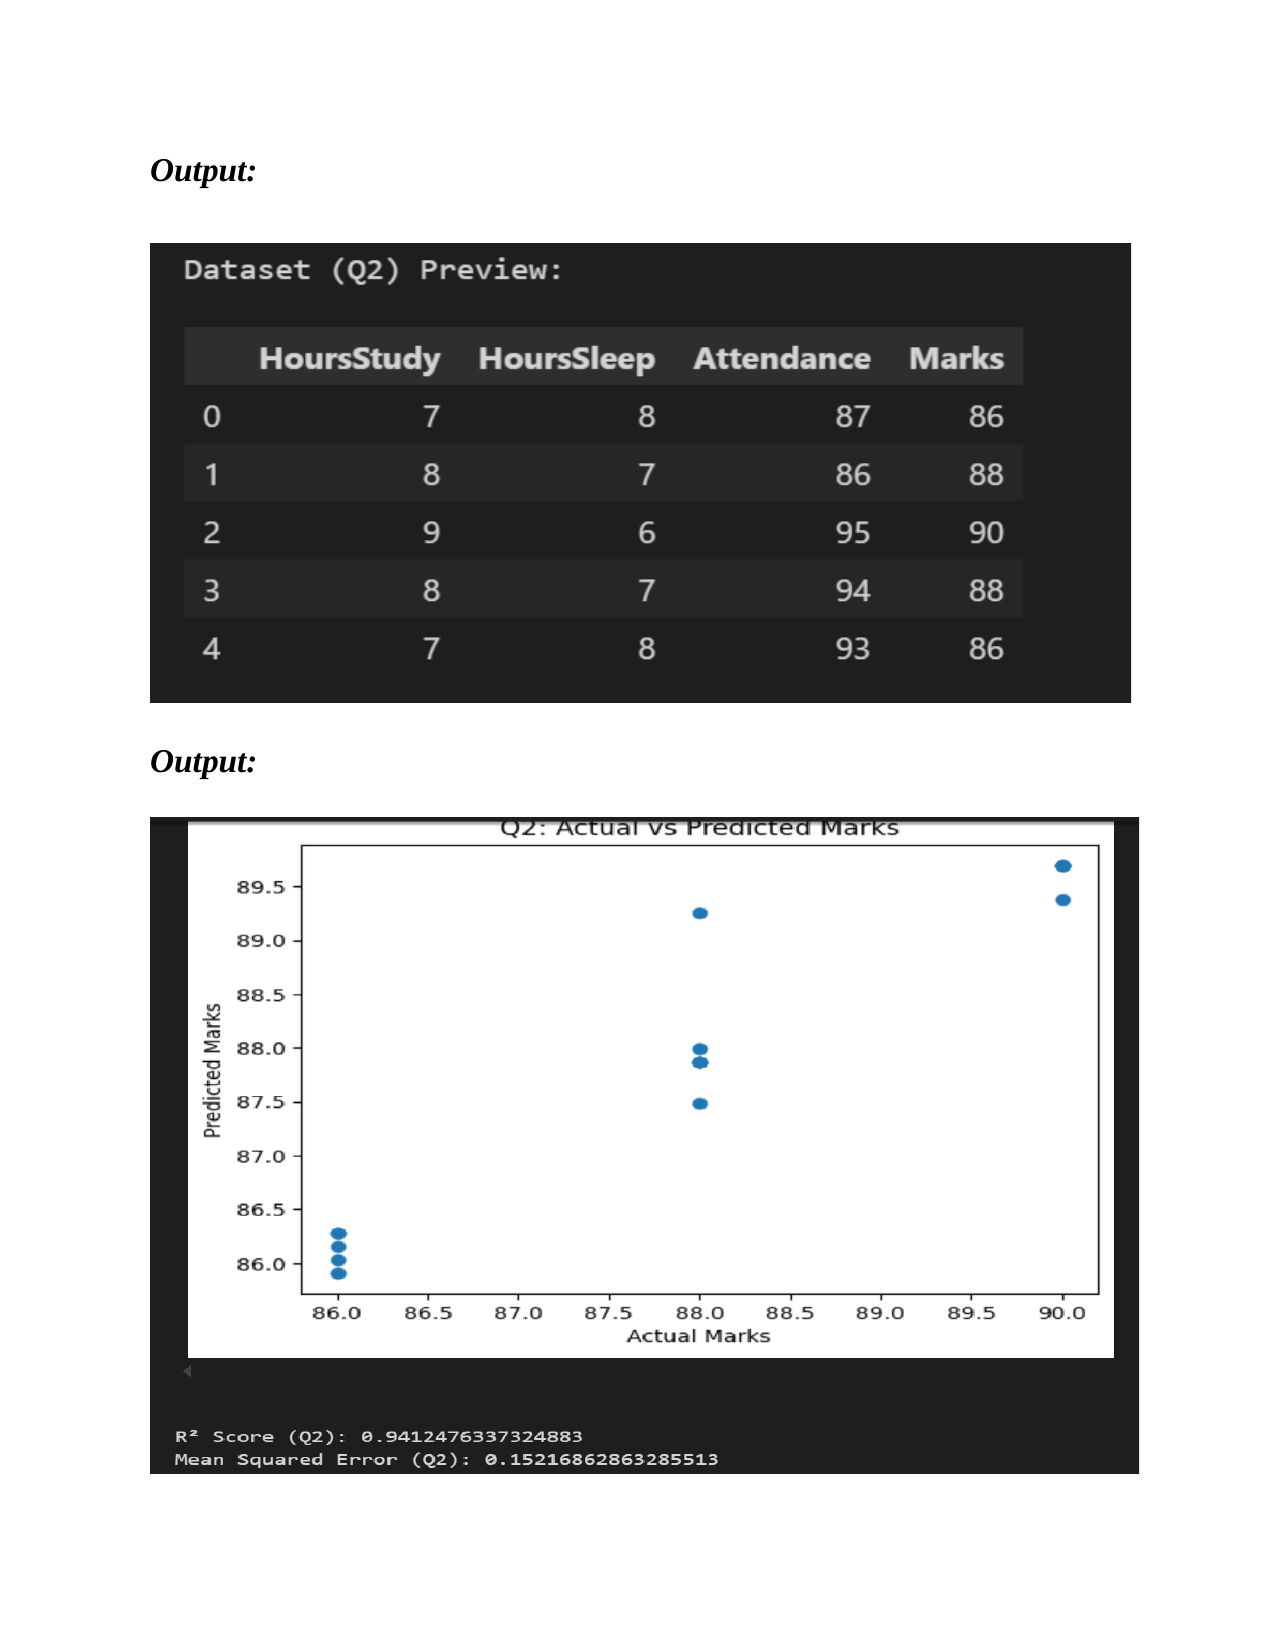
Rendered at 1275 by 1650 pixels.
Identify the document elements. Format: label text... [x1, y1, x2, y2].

picture [150, 243, 1132, 703]
text Output: [150, 150, 1125, 188]
text Output: [150, 703, 1125, 779]
picture [150, 817, 1140, 1474]
